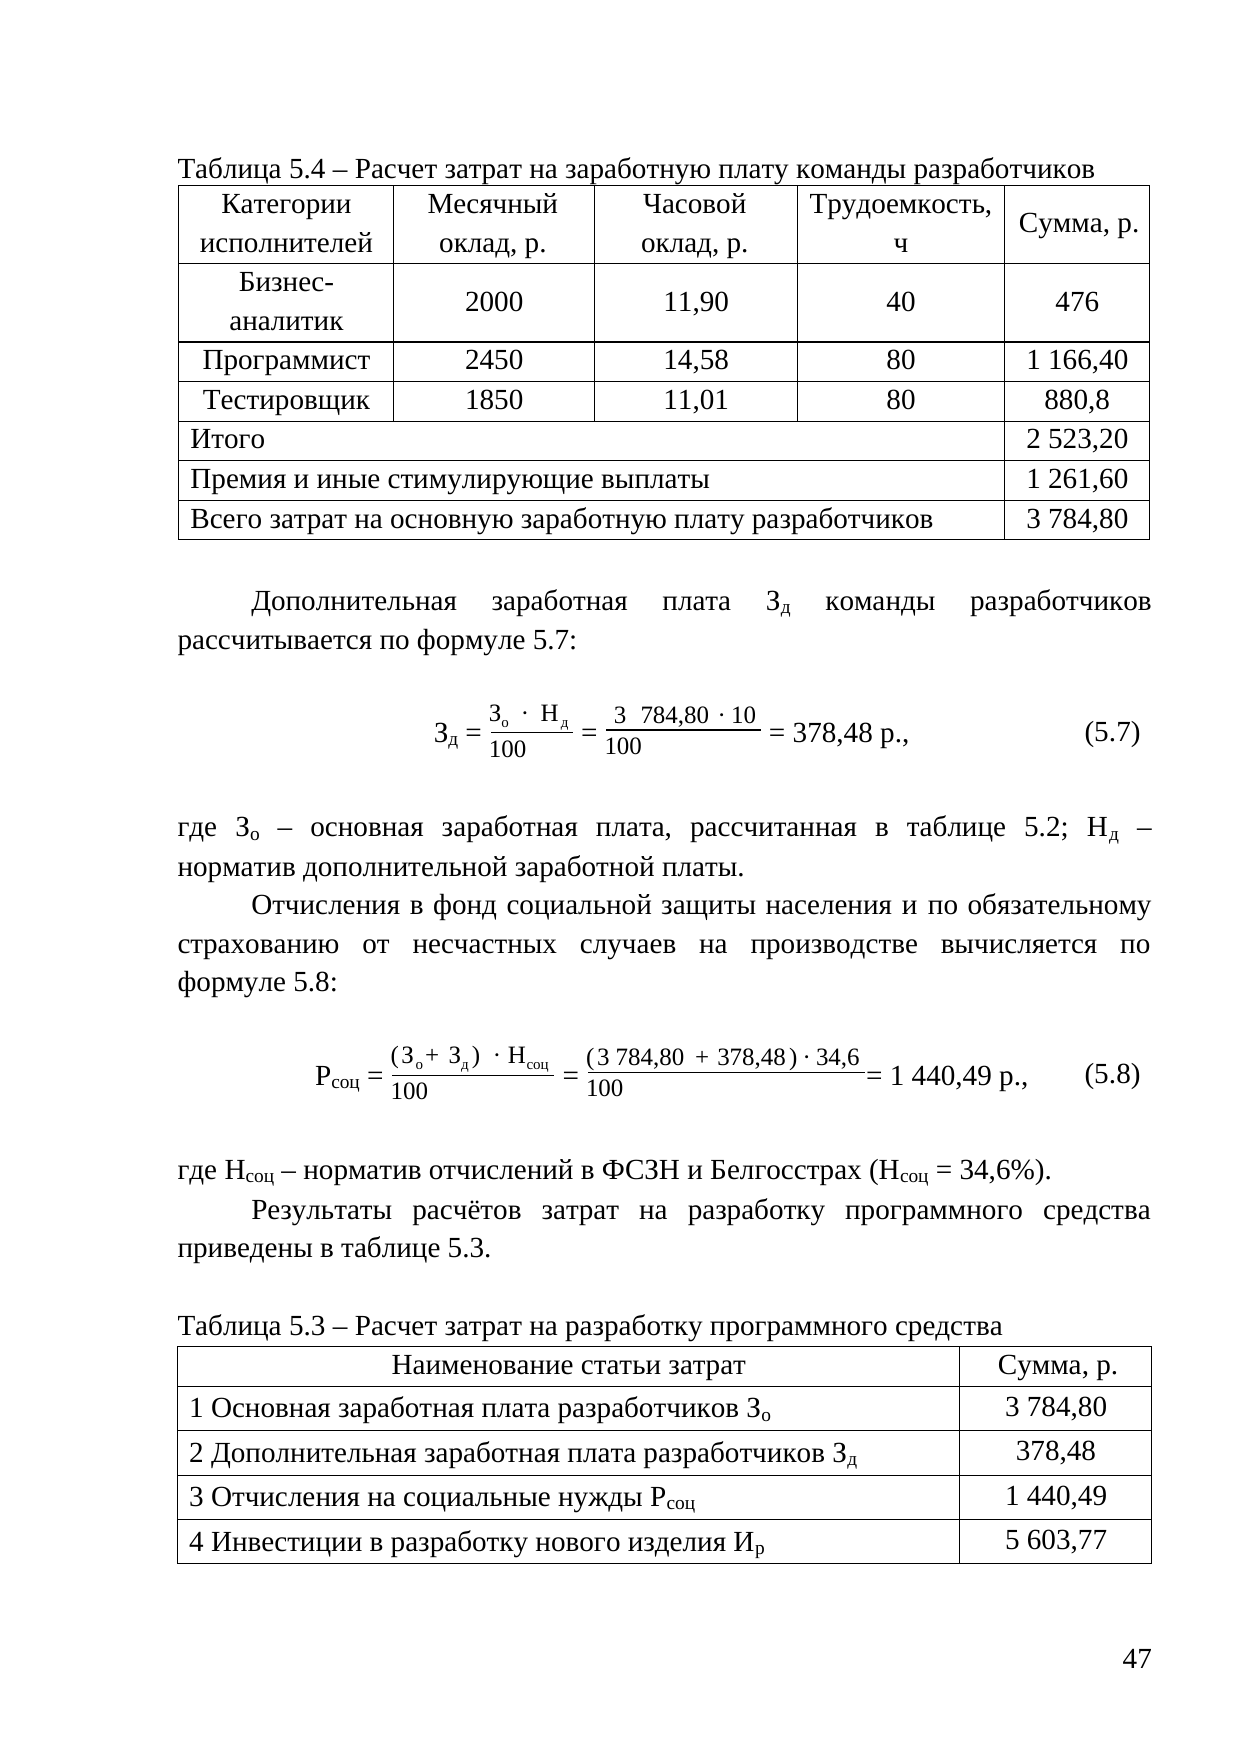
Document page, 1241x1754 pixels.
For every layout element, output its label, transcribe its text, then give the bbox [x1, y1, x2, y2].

table_header Месячный оклад, р. [394, 186, 594, 263]
table_cell 2450 [394, 343, 594, 381]
table_cell Итого [179, 422, 1004, 460]
table_cell 14,58 [595, 343, 797, 381]
text Таблица 5.3 – Расчет затрат на разработку программного средства [177, 1308, 1152, 1341]
table_cell 11,01 [595, 382, 797, 421]
table_cell 378,48 [960, 1431, 1151, 1474]
table_header Часовой оклад, р. [595, 186, 797, 263]
table_cell Всего затрат на основную заработную плату разработчиков [179, 501, 1004, 539]
table_cell Программист [179, 343, 393, 381]
table_cell 3 Отчисления на социальные нужды Рсоц [178, 1476, 959, 1519]
text Дополнительная заработная плата Зд команды разработчиков рассчитывается по формуле 5.7: [177, 579, 1152, 656]
text Таблица 5.4 – Расчет затрат на заработную плату команды разработчиков [177, 152, 1152, 185]
table_cell 4 Инвестиции в разработку нового изделия Ир [178, 1520, 959, 1563]
table_cell 476 [1005, 264, 1149, 341]
table_header Сумма, р. [1005, 186, 1149, 263]
table_header Наименование статьи затрат [178, 1347, 959, 1386]
table_header Категории исполнителей [179, 186, 393, 263]
table_header (5.8) [1073, 1042, 1152, 1109]
table_cell Бизнес-аналитик [179, 264, 393, 341]
table_header Рсоц = = = 1 440,49 р., [189, 1042, 1073, 1109]
text где Нсоц – норматив отчислений в ФСЗН и Белгосстрах (Нсоц = 34,6%). [177, 1148, 1152, 1186]
table_header Трудоемкость, ч [798, 186, 1004, 263]
table_cell 80 [798, 382, 1004, 421]
table_header (5.7) [1073, 699, 1152, 767]
table_cell 11,90 [595, 264, 797, 341]
table_cell 2 Дополнительная заработная плата разработчиков Зд [178, 1431, 959, 1474]
table_cell 3 784,80 [1005, 501, 1149, 539]
text где Зо – основная заработная плата, рассчитанная в таблице 5.2; Нд – норматив дополнительной заработной платы. [177, 806, 1152, 882]
table_cell 1850 [394, 382, 594, 421]
table_cell 880,8 [1005, 382, 1149, 421]
table_cell 5 603,77 [960, 1520, 1151, 1563]
table_header Зд = = = 378,48 р., [189, 699, 1073, 767]
table_cell 40 [798, 264, 1004, 341]
table_cell Тестировщик [179, 382, 393, 421]
text Отчисления в фонд социальной защиты населения и по обязательному страхованию от несчастных случаев на производстве вычисляется по формуле 5.8: [177, 887, 1152, 998]
table_cell 1 440,49 [960, 1476, 1151, 1519]
table_cell 1 Основная заработная плата разработчиков Зо [178, 1387, 959, 1430]
table_cell 80 [798, 343, 1004, 381]
table_header Сумма, р. [960, 1347, 1151, 1386]
table_cell 2 523,20 [1005, 422, 1149, 460]
table_cell Премия и иные стимулирующие выплаты [179, 461, 1004, 500]
table_cell 1 166,40 [1005, 343, 1149, 381]
table_cell 1 261,60 [1005, 461, 1149, 500]
table_cell 2000 [394, 264, 594, 341]
text Результаты расчётов затрат на разработку программного средства приведены в таблице 5.3. [177, 1192, 1152, 1264]
table_cell 3 784,80 [960, 1387, 1151, 1430]
